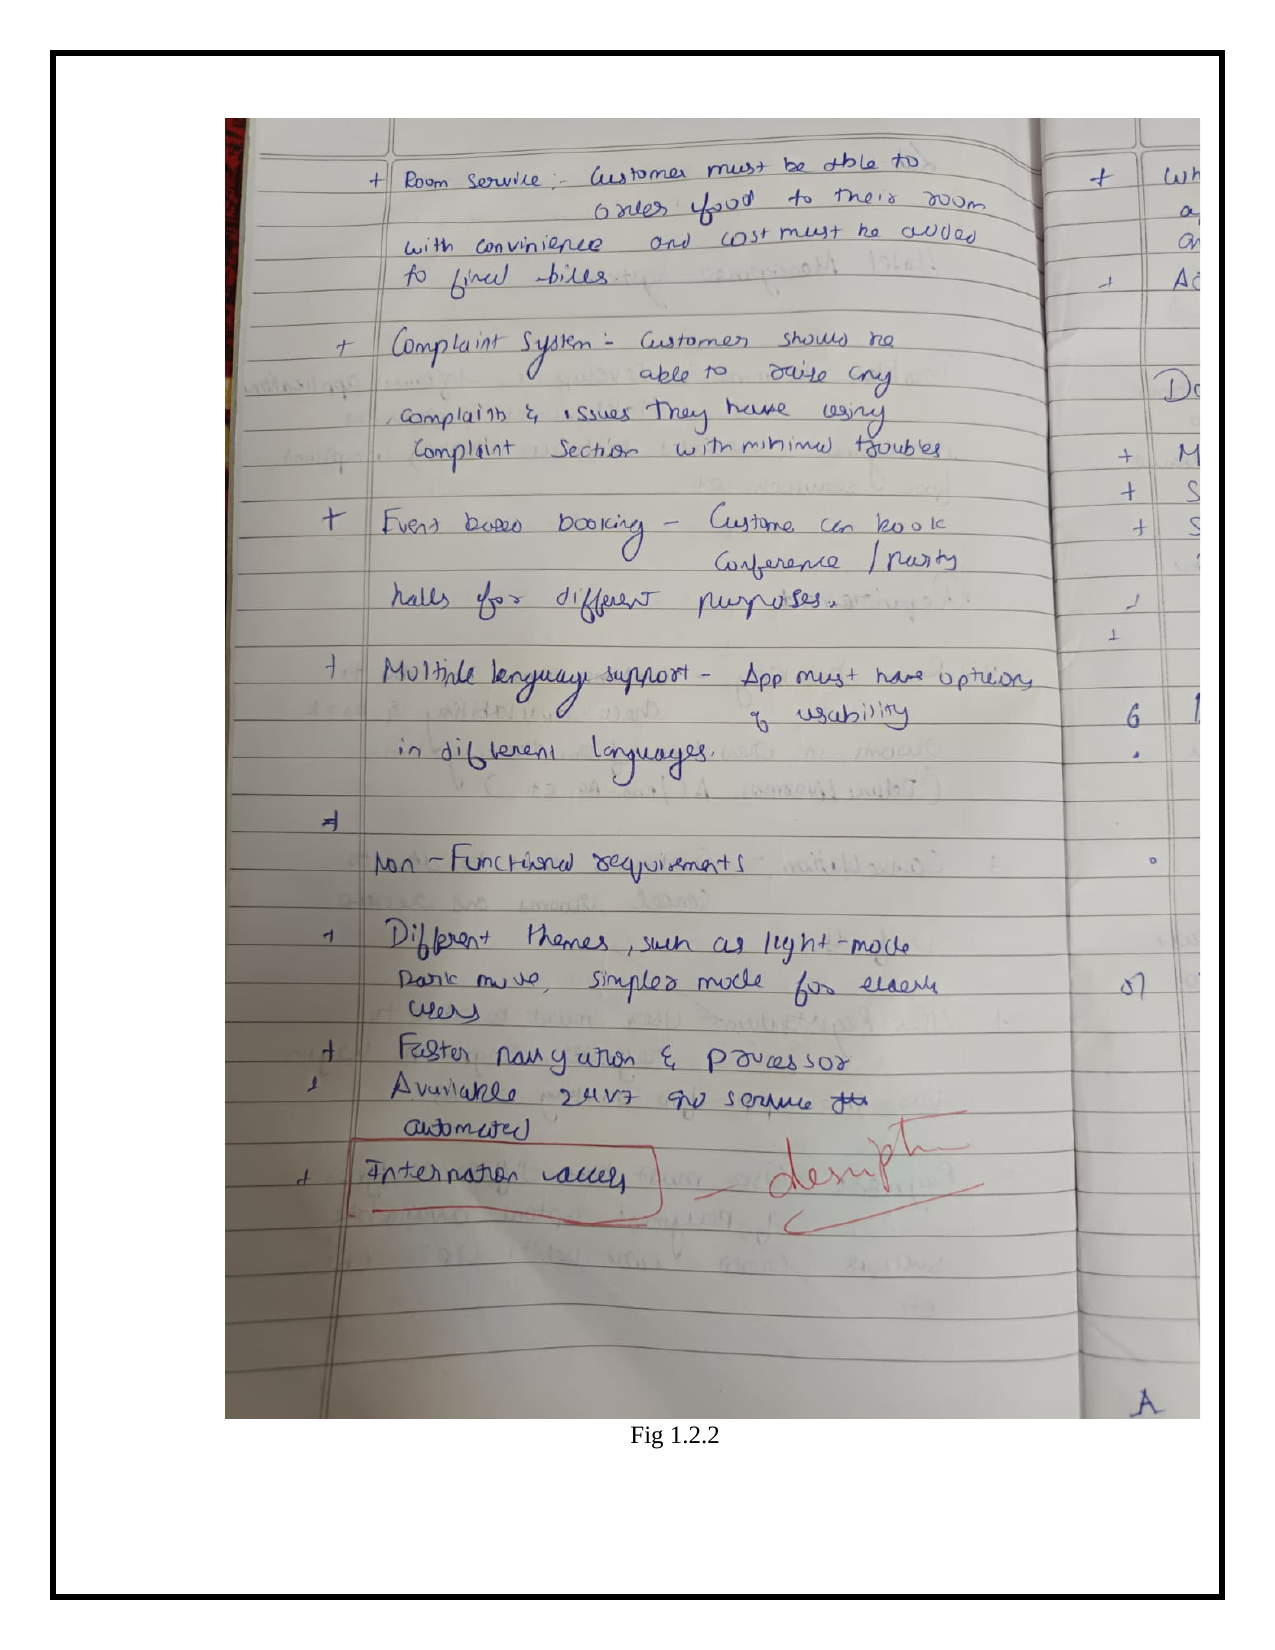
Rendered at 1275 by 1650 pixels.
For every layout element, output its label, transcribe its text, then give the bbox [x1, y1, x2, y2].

picture [225, 118, 1200, 1419]
list Fig 1.2.2 [225, 1420, 1125, 1449]
